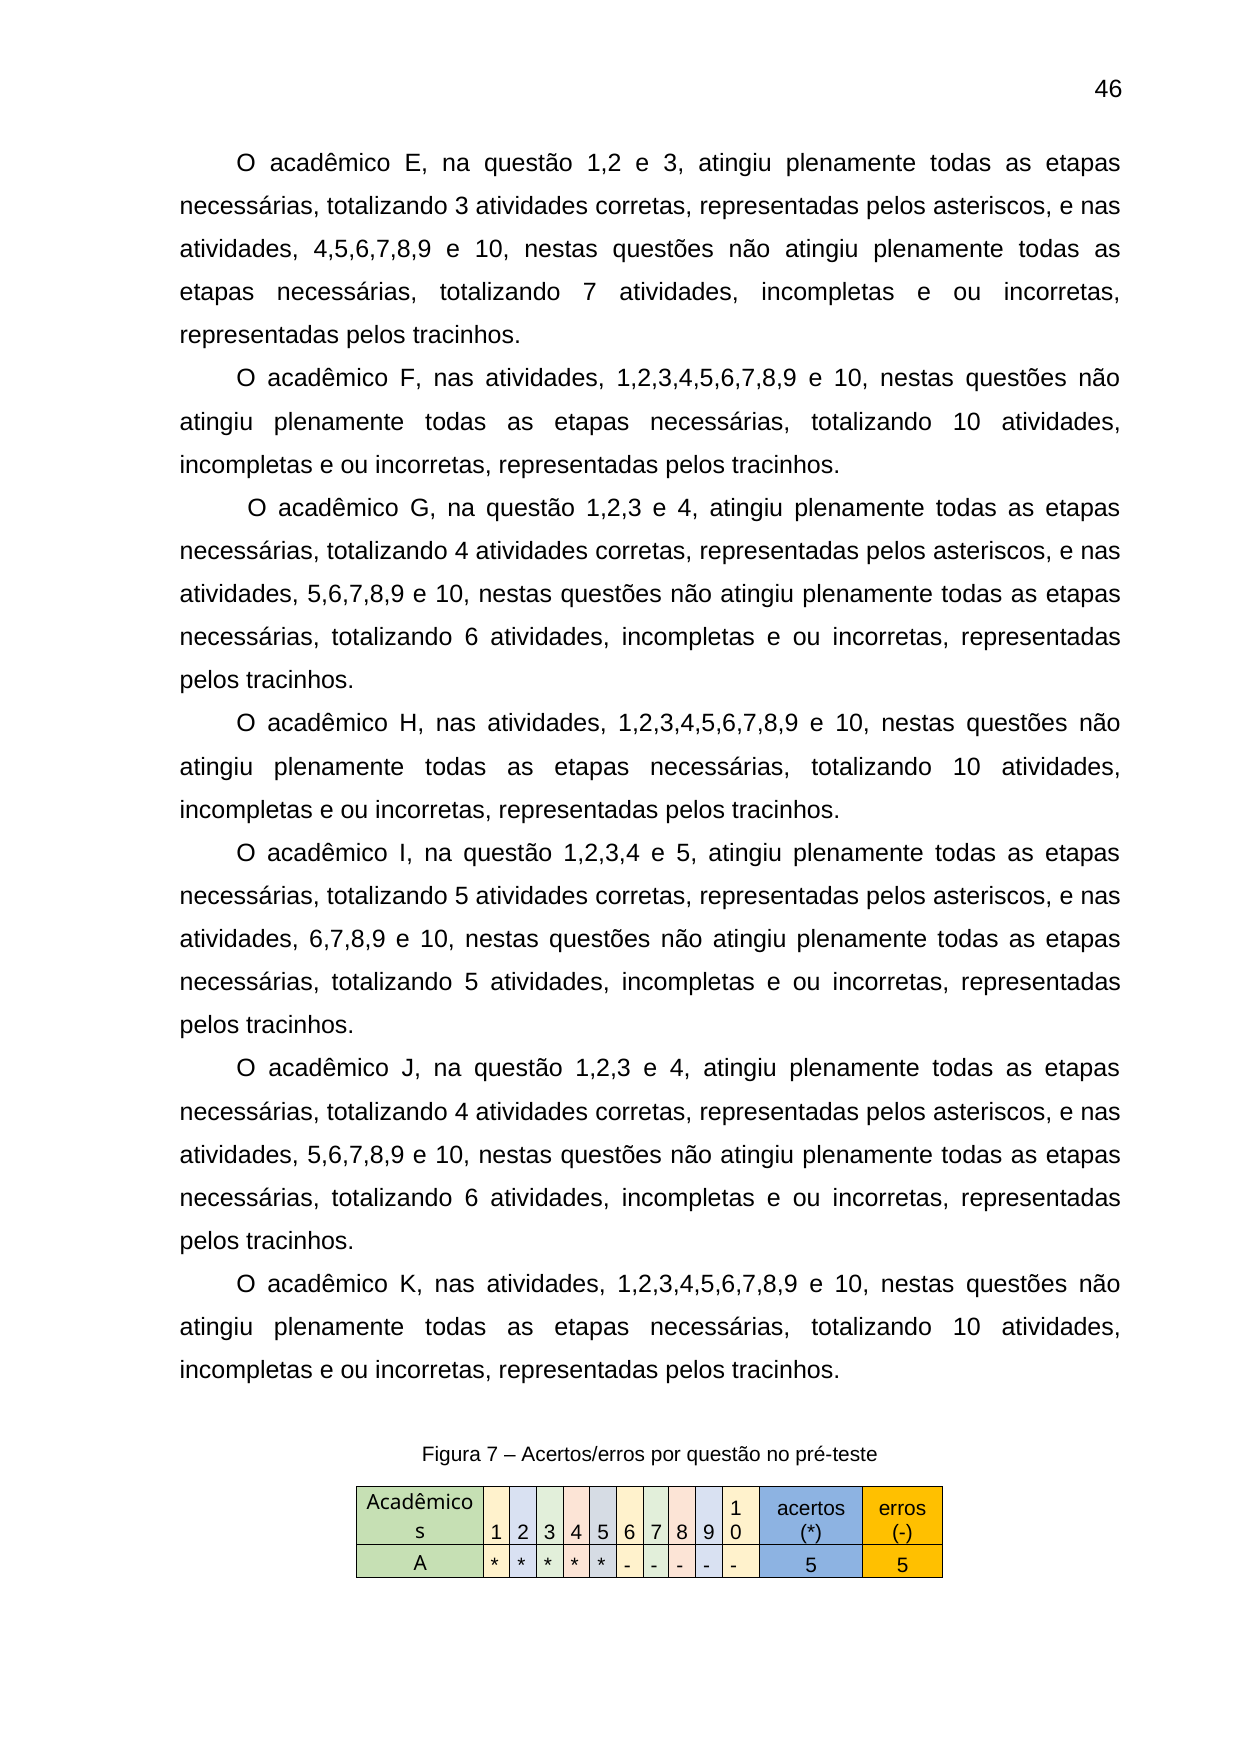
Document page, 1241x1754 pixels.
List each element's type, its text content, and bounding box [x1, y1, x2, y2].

table_header 7 [644, 1487, 668, 1544]
table_header 5 [590, 1487, 616, 1544]
table_header Acadêmicos [357, 1487, 483, 1544]
table_cell 5 [760, 1545, 862, 1577]
text O acadêmico J, na questão 1,2,3 e 4, atingiu plenamente todas as etapas necessárias, totalizando 4 atividades corretas, representadas pelos asteriscos, e nas atividades, 5,6,7,8,9 e 10, nestas questões não atingiu plenamente todas as etapas necessárias, totalizando 6 atividades, incompletas e ou incorretas, representadas pelos tracinhos. [179, 1053, 1122, 1254]
table_header 8 [669, 1487, 695, 1544]
table_cell A [357, 1545, 483, 1577]
table_header 10 [723, 1487, 759, 1544]
table_cell - [644, 1545, 668, 1577]
table_cell * [590, 1545, 616, 1577]
table_header 4 [564, 1487, 589, 1544]
table_cell 5 [863, 1545, 942, 1577]
text O acadêmico I, na questão 1,2,3,4 e 5, atingiu plenamente todas as etapas necessárias, totalizando 5 atividades corretas, representadas pelos asteriscos, e nas atividades, 6,7,8,9 e 10, nestas questões não atingiu plenamente todas as etapas necessárias, totalizando 5 atividades, incompletas e ou incorretas, representadas pelos tracinhos. [179, 838, 1122, 1039]
text O acadêmico F, nas atividades, 1,2,3,4,5,6,7,8,9 e 10, nestas questões não atingiu plenamente todas as etapas necessárias, totalizando 10 atividades, incompletas e ou incorretas, representadas pelos tracinhos. [179, 363, 1122, 478]
table_header 2 [510, 1487, 536, 1544]
table_header 3 [537, 1487, 563, 1544]
table_header 6 [617, 1487, 643, 1544]
table_cell - [696, 1545, 722, 1577]
table_cell - [617, 1545, 643, 1577]
table_cell - [669, 1545, 695, 1577]
table_header 9 [696, 1487, 722, 1544]
table_header erros (-) [863, 1487, 942, 1544]
table_cell * [537, 1545, 563, 1577]
table_cell * [484, 1545, 509, 1577]
text Figura 7 – Acertos/erros por questão no pré-teste [177, 1441, 1122, 1465]
text O acadêmico H, nas atividades, 1,2,3,4,5,6,7,8,9 e 10, nestas questões não atingiu plenamente todas as etapas necessárias, totalizando 10 atividades, incompletas e ou incorretas, representadas pelos tracinhos. [179, 708, 1122, 823]
text O acadêmico K, nas atividades, 1,2,3,4,5,6,7,8,9 e 10, nestas questões não atingiu plenamente todas as etapas necessárias, totalizando 10 atividades, incompletas e ou incorretas, representadas pelos tracinhos. [179, 1269, 1122, 1384]
table_cell * [564, 1545, 589, 1577]
table_cell * [510, 1545, 536, 1577]
table_cell - [723, 1545, 759, 1577]
table_header acertos (*) [760, 1487, 862, 1544]
table_header 1 [484, 1487, 509, 1544]
text O acadêmico E, na questão 1,2 e 3, atingiu plenamente todas as etapas necessárias, totalizando 3 atividades corretas, representadas pelos asteriscos, e nas atividades, 4,5,6,7,8,9 e 10, nestas questões não atingiu plenamente todas as etapas necessárias, totalizando 7 atividades, incompletas e ou incorretas, representadas pelos tracinhos. [179, 148, 1122, 349]
text O acadêmico G, na questão 1,2,3 e 4, atingiu plenamente todas as etapas necessárias, totalizando 4 atividades corretas, representadas pelos asteriscos, e nas atividades, 5,6,7,8,9 e 10, nestas questões não atingiu plenamente todas as etapas necessárias, totalizando 6 atividades, incompletas e ou incorretas, representadas pelos tracinhos. [179, 493, 1122, 694]
